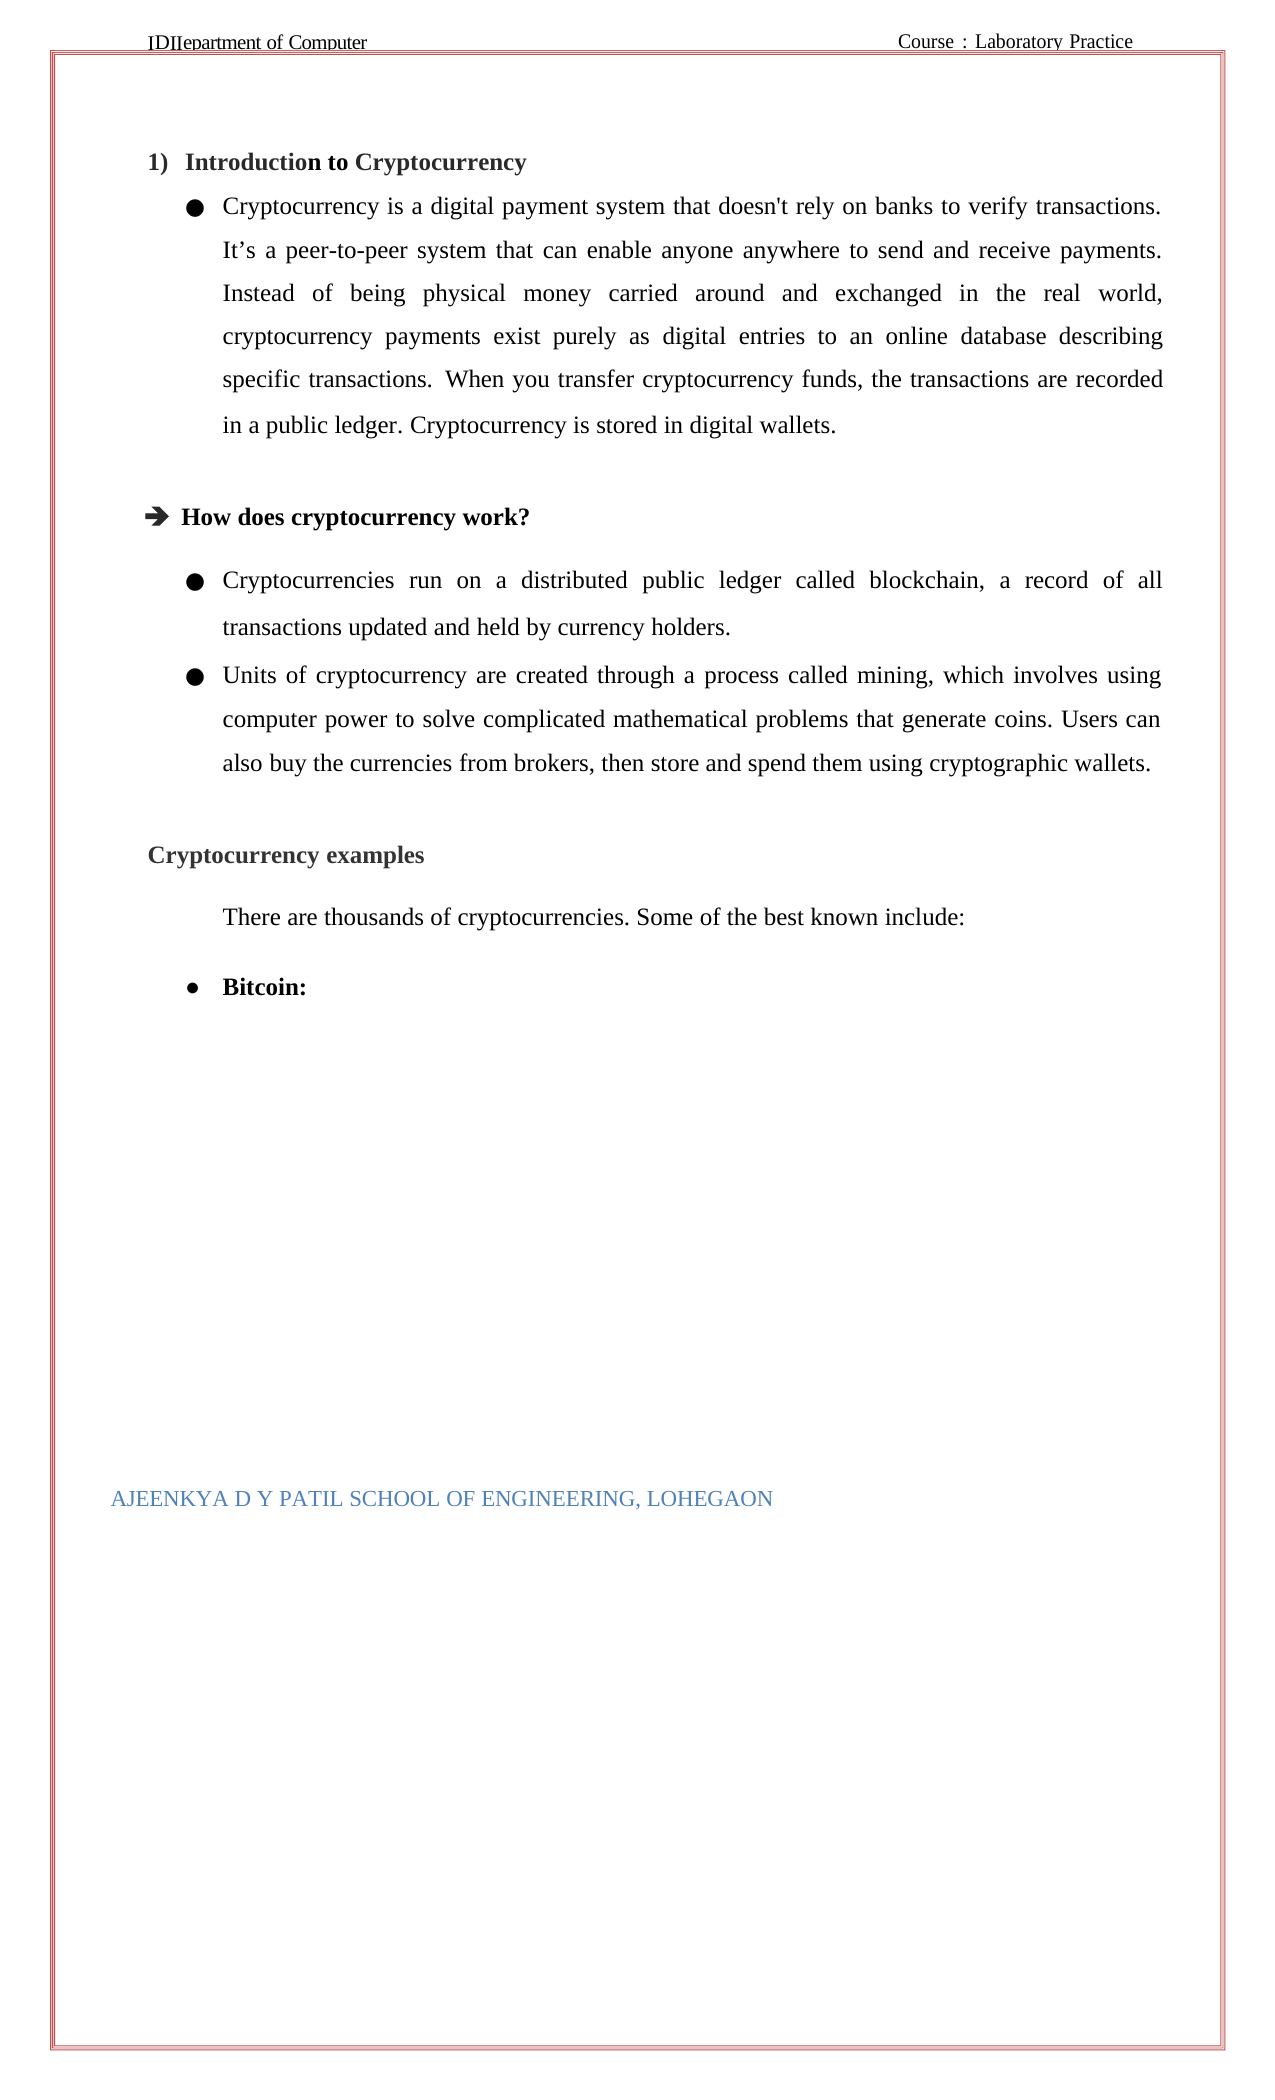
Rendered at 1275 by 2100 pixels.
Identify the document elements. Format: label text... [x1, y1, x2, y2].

text AJEENKYA D Y PATIL SCHOOL OF ENGINEERING, LOHEGAON [110, 1485, 1244, 1511]
list Introduction to Cryptocurrency [147, 147, 1244, 176]
list Units of cryptocurrency are created through a process called mining, which involves using computer power to solve complicated mathematical problems that generate coins. Users can also buy the currencies from brokers, then store and spend them using cryptographic wallets. [185, 658, 1162, 778]
text There are thousands of cryptocurrencies. Some of the best known include: [222, 902, 1244, 931]
list Cryptocurrency is a digital payment system that doesn't rely on banks to verify transactions. It’s a peer-to-peer system that can enable anyone anywhere to send and receive payments. Instead of being physical money carried around and exchanged in the real world, cryptocurrency payments exist purely as digital entries to an online database describing specific transactions. When you transfer cryptocurrency funds, the transactions are recorded in a public ledger. Cryptocurrency is stored in digital wallets. [185, 189, 1163, 440]
list Cryptocurrencies run on a distributed public ledger called blockchain, a record of all transactions updated and held by currency holders. [185, 564, 1164, 642]
list Bitcoin: [185, 972, 1244, 1001]
list How does cryptocurrency work? [143, 502, 1244, 531]
text Cryptocurrency examples [147, 840, 1244, 869]
